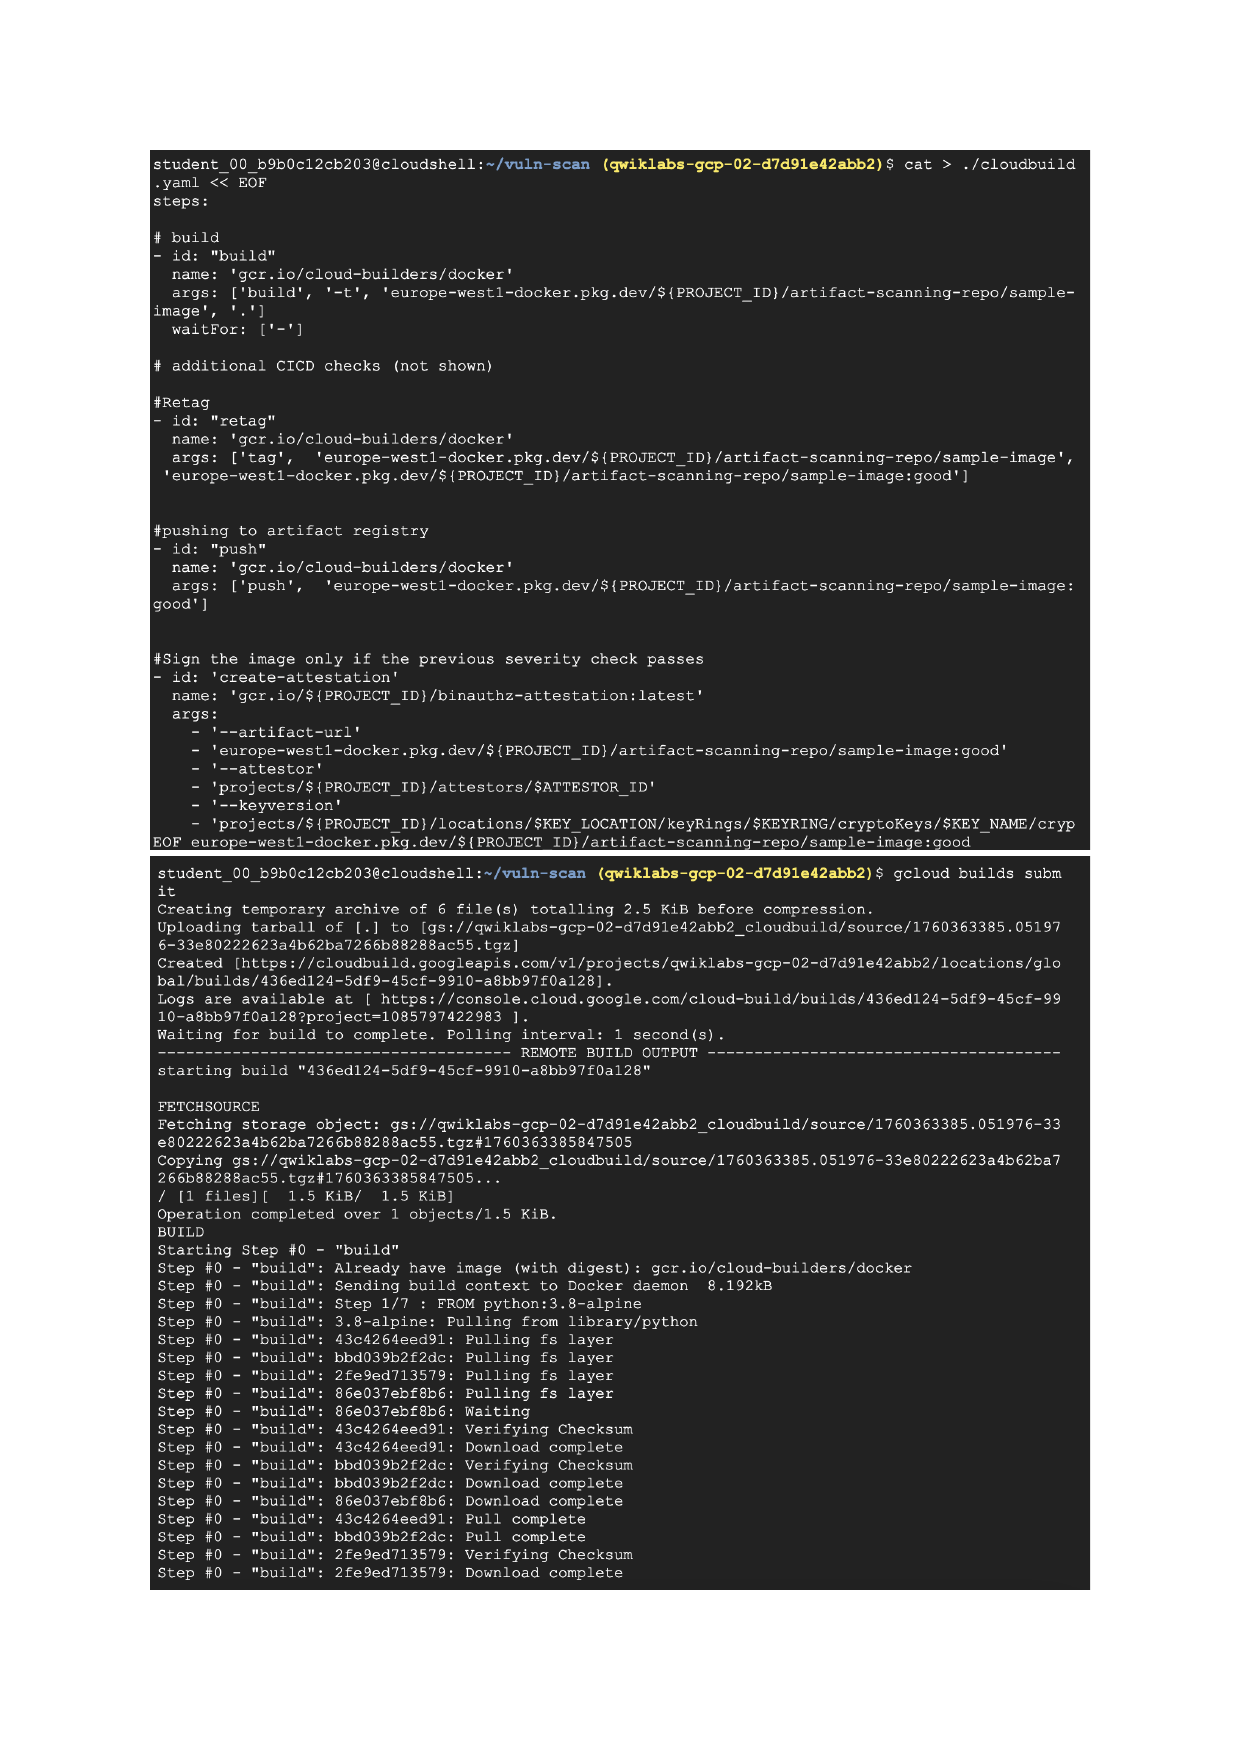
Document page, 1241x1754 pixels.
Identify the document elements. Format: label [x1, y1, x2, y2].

picture [150, 150, 1091, 850]
picture [150, 856, 1091, 1590]
